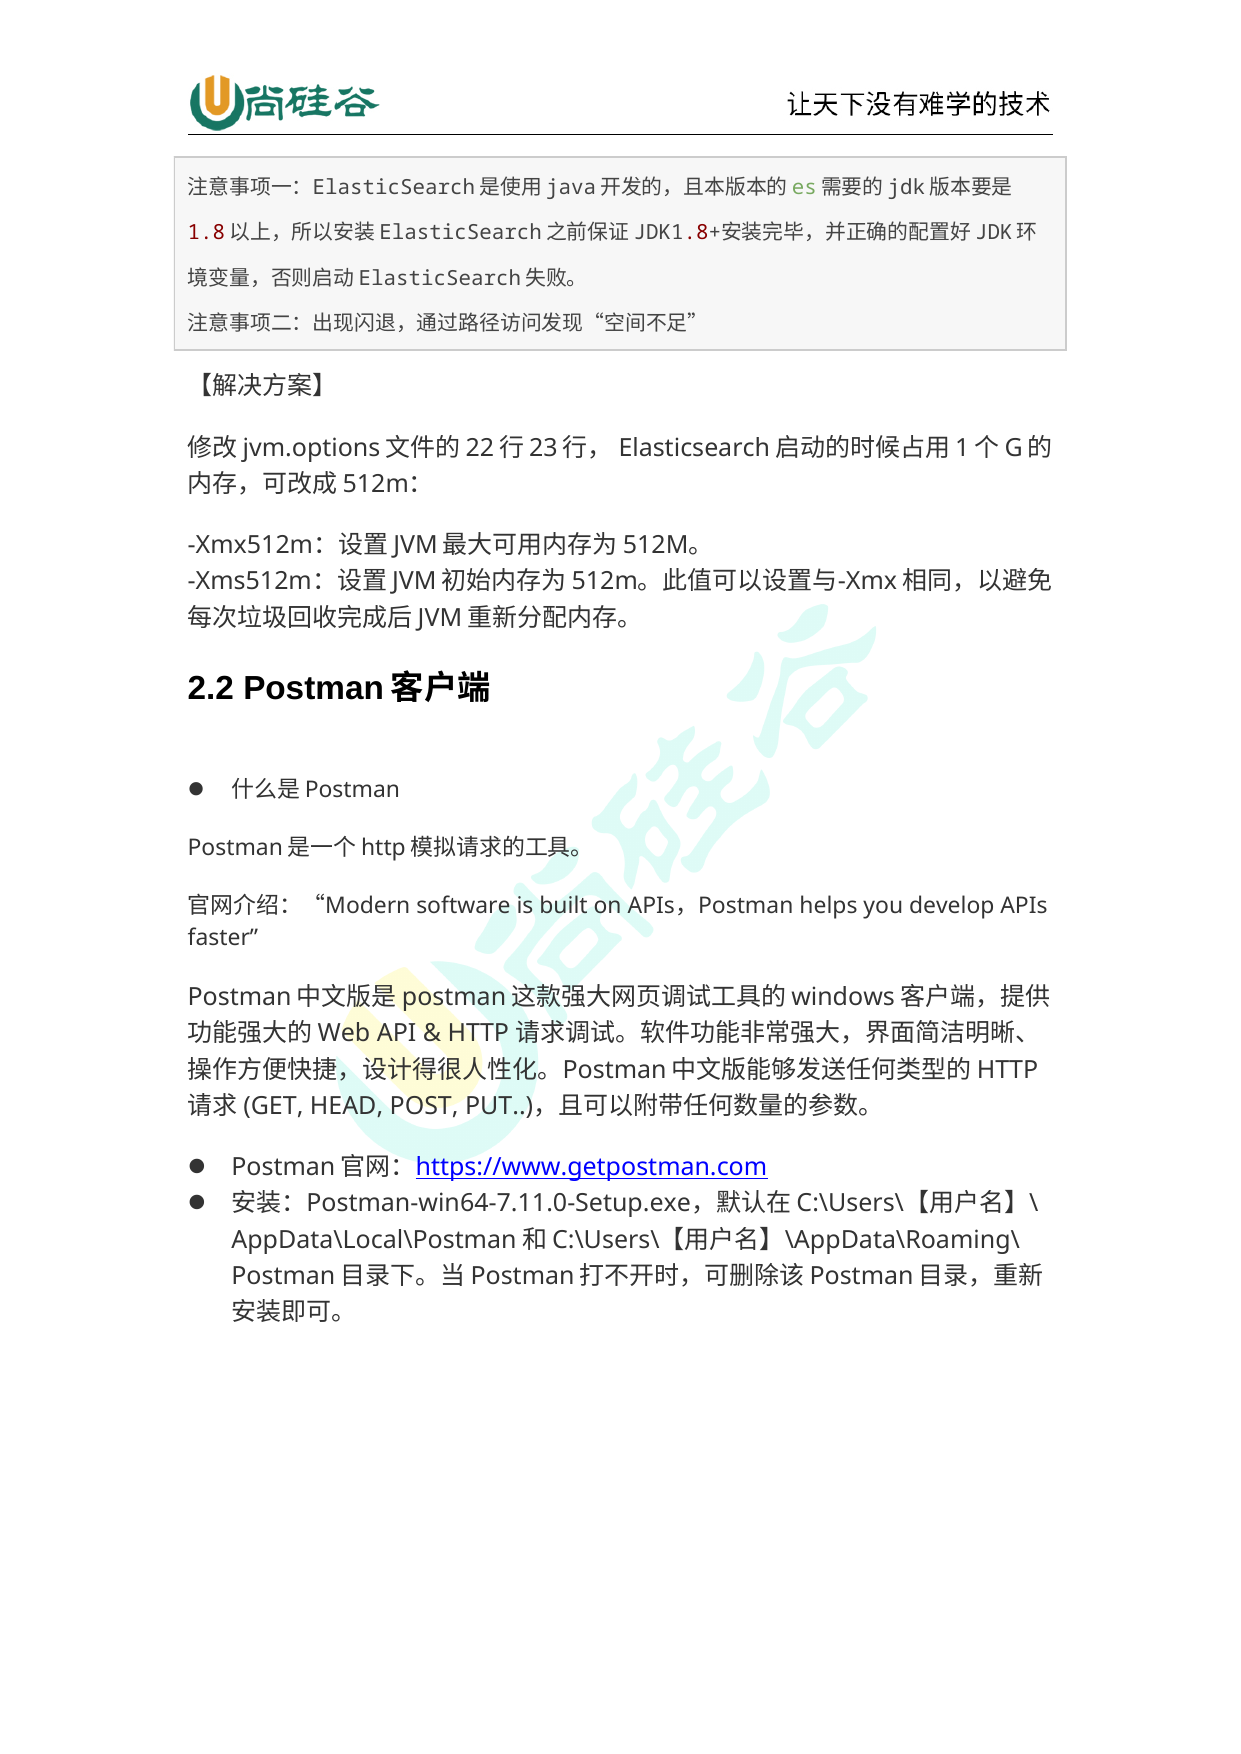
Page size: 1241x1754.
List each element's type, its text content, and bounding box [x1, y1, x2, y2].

text Postman是一个http模拟请求的工具。 [187, 829, 1053, 862]
text 修改jvm.options文件的22行23行， Elasticsearch启动的时候占用1个G的内存，可改成512m： [187, 427, 1053, 499]
text 注意事项二：出现闪退，通过路径访问发现“空间不足” [175, 292, 1065, 349]
subtitle 2.2 Postman客户端 [187, 660, 1053, 709]
text 官网介绍：“Modern software is built on APIs，Postman helps you develop APIs faster” [187, 887, 1053, 952]
list 什么是Postman [187, 770, 1053, 804]
text 注意事项一：ElasticSearch是使用java开发的，且本版本的es需要的jdk版本要是1.8以上，所以安装ElasticSearch之前保证JDK1.8+安装完毕，并正确的配置好JDK环境变量，否则启动ElasticSearch失败。 [175, 158, 1065, 291]
picture [187, 73, 1053, 132]
list 安装：Postman-win64-7.11.0-Setup.exe，默认在C:\Users\【用户名】\AppData\Local\Postman和C:\Users\【用户名】\AppData\Roaming\Postman目录下。当Postman打不开时，可删除该Postman目录，重新安装即可。 [187, 1183, 1053, 1328]
list Postman官网：https://www.getpostman.com [187, 1147, 1053, 1183]
text 【解决方案】 [187, 366, 1053, 402]
text Postman中文版是postman这款强大网页调试工具的windows客户端，提供功能强大的Web API & HTTP 请求调试。软件功能非常强大，界面简洁明晰、操作方便快捷，设计得很人性化。Postman中文版能够发送任何类型的HTTP 请求 (GET, HEAD, POST, PUT..)，且可以附带任何数量的参数。 [187, 977, 1053, 1122]
text -Xmx512m：设置JVM最大可用内存为512M。 -Xms512m：设置JVM初始内存为512m。此值可以设置与-Xmx相同，以避免每次垃圾回收完成后JVM重新分配内存。 [187, 524, 1053, 633]
